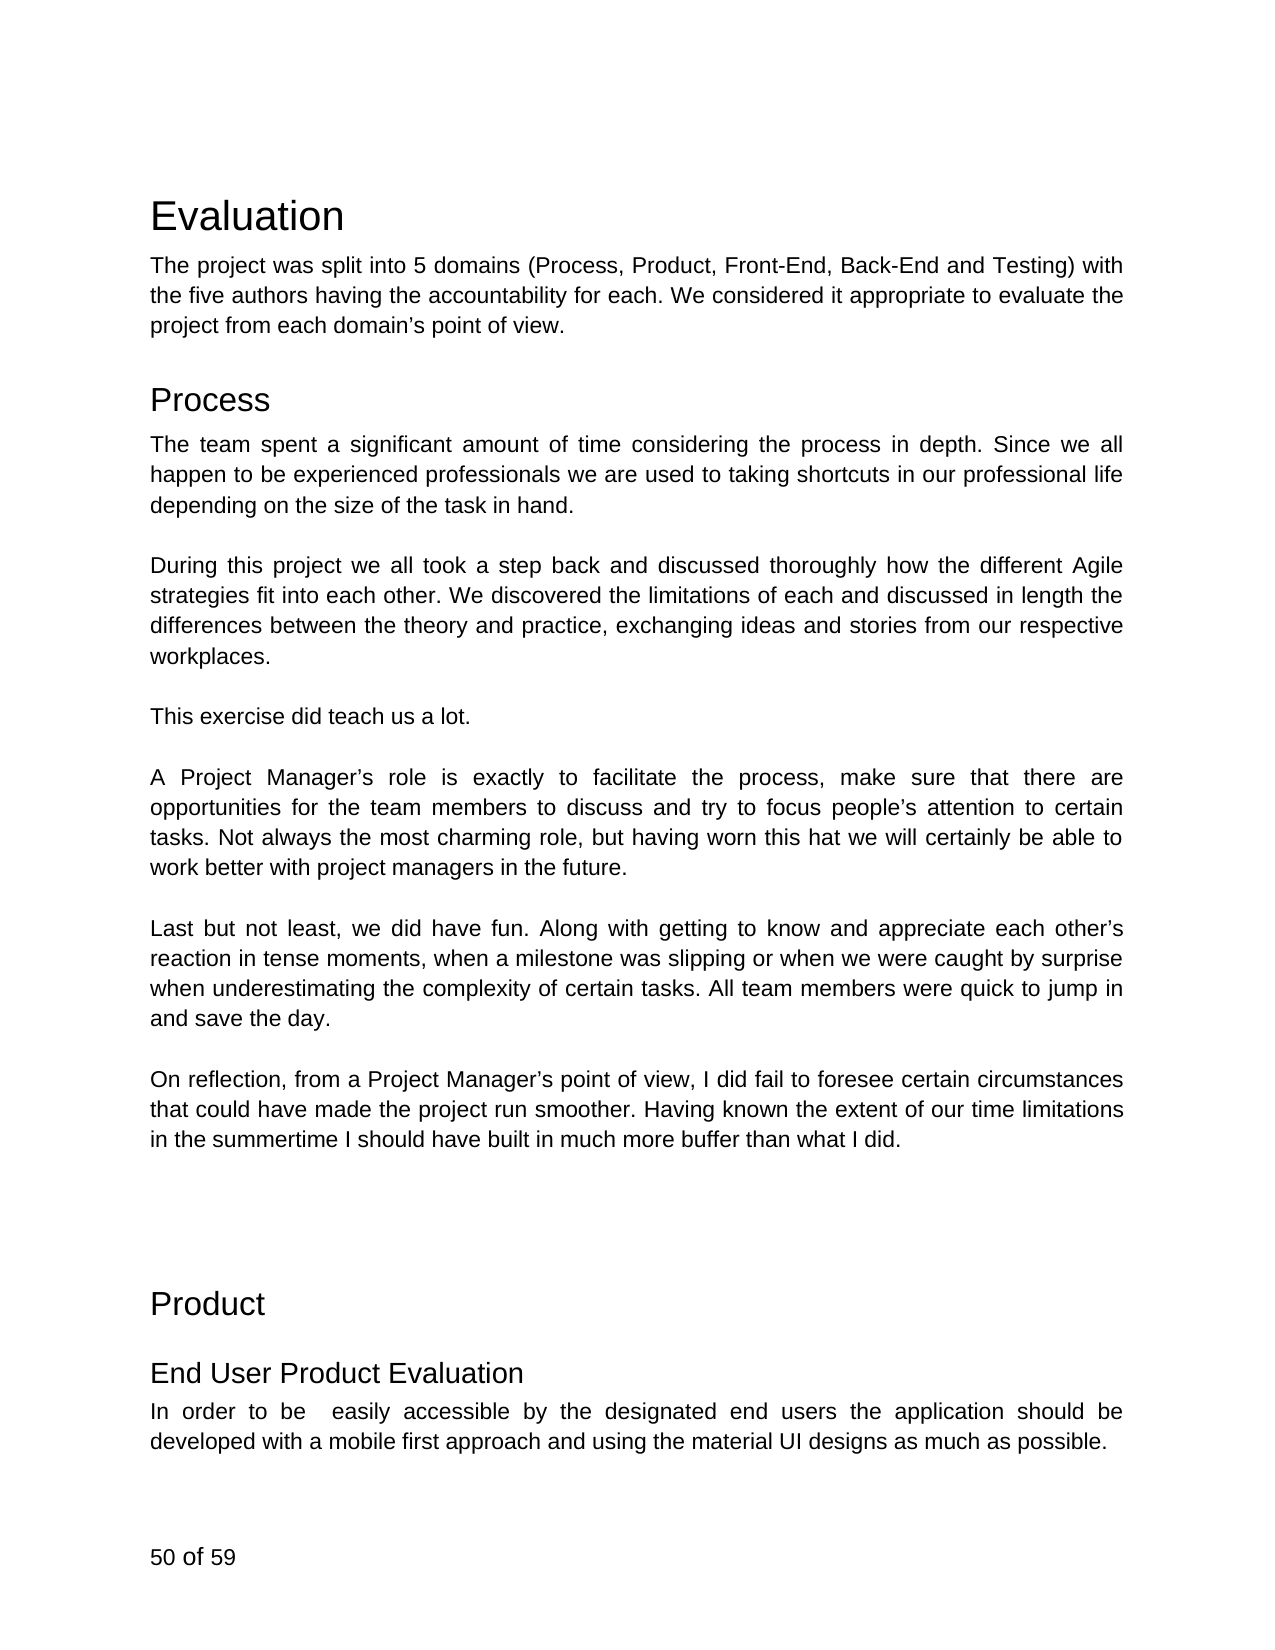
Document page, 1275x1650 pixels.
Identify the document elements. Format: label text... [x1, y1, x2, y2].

text A Project Manager’s role is exactly to facilitate the process, make sure that there are opportunities for the team members to discuss and try to focus people’s attention to certain tasks. Not always the most charming role, but having worn this hat we will certainly be able to work better with project managers in the future. [150, 763, 1125, 880]
text Last but not least, we did have fun. Along with getting to know and appreciate each other’s reaction in tense moments, when a milestone was slipping or when we were caught by surprise when underestimating the complexity of certain tasks. All team members were quick to jump in and save the day. [150, 914, 1125, 1031]
text This exercise did teach us a lot. [150, 703, 1125, 729]
text The project was split into 5 domains (Process, Product, Front-End, Back-End and Testing) with the five authors having the accountability for each. We considered it appropriate to evaluate the project from each domain’s point of view. [150, 252, 1125, 339]
text During this project we all took a step back and discussed thoroughly how the different Agile strategies fit into each other. We discovered the limitations of each and discussed in length the differences between the theory and practice, exchanging ideas and stories from our respective workplaces. [150, 552, 1125, 669]
subtitle End User Product Evaluation [150, 1356, 1125, 1389]
text On reflection, from a Project Manager’s point of view, I did fail to foresee certain circumstances that could have made the project run smoother. Having known the extent of our time limitations in the summertime I should have built in much more buffer than what I did. [150, 1066, 1125, 1152]
text The team spent a significant amount of time considering the process in depth. Since we all happen to be experienced professionals we are used to taking shortcuts in our professional life depending on the size of the task in hand. [150, 431, 1125, 518]
text In order to be easily accessible by the designated end users the application should be developed with a mobile first approach and using the material UI designs as much as possible. [150, 1398, 1125, 1454]
subtitle Product [150, 1284, 1125, 1323]
subtitle Evaluation [150, 192, 1125, 239]
subtitle Process [150, 380, 1125, 419]
